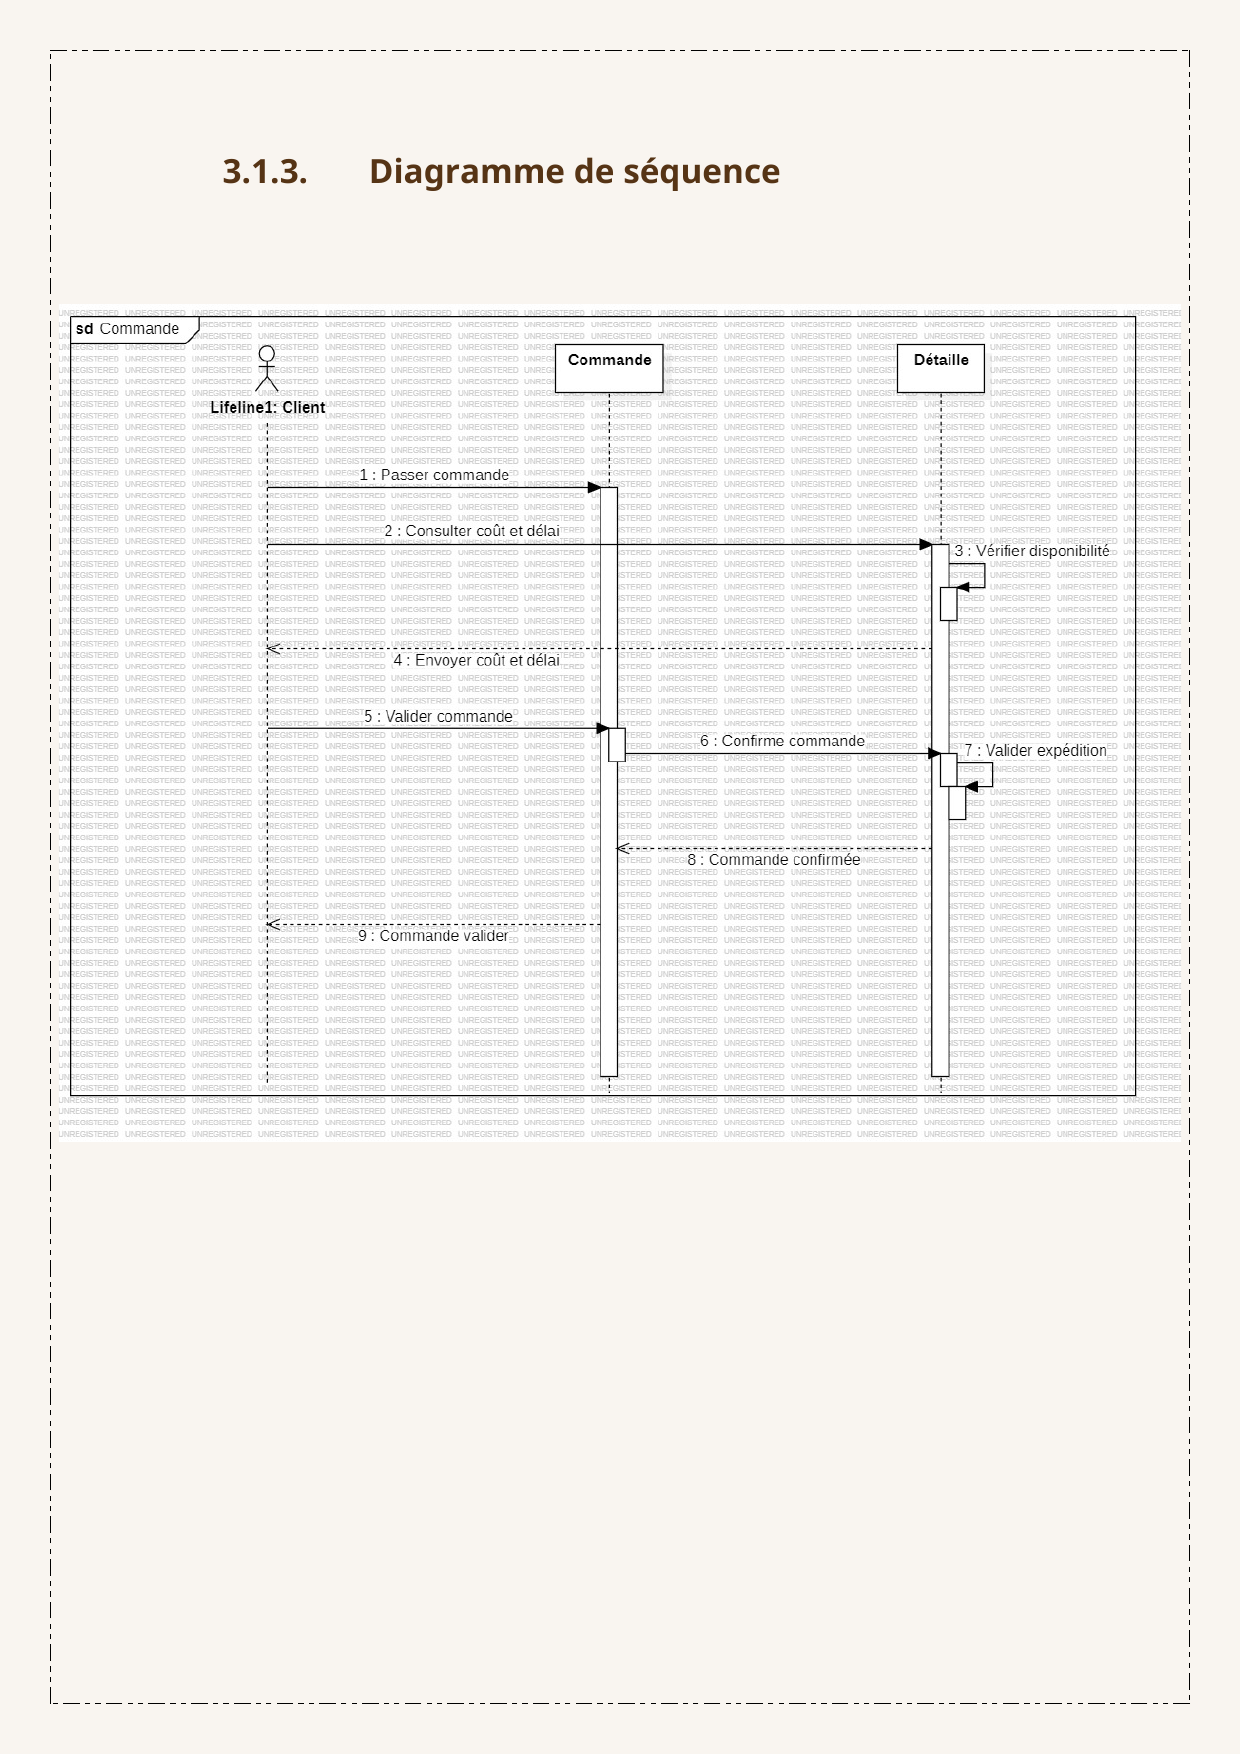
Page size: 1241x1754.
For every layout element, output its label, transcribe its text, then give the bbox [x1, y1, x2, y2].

list Diagramme de séquence [222, 147, 1093, 193]
picture [58, 304, 1182, 1142]
